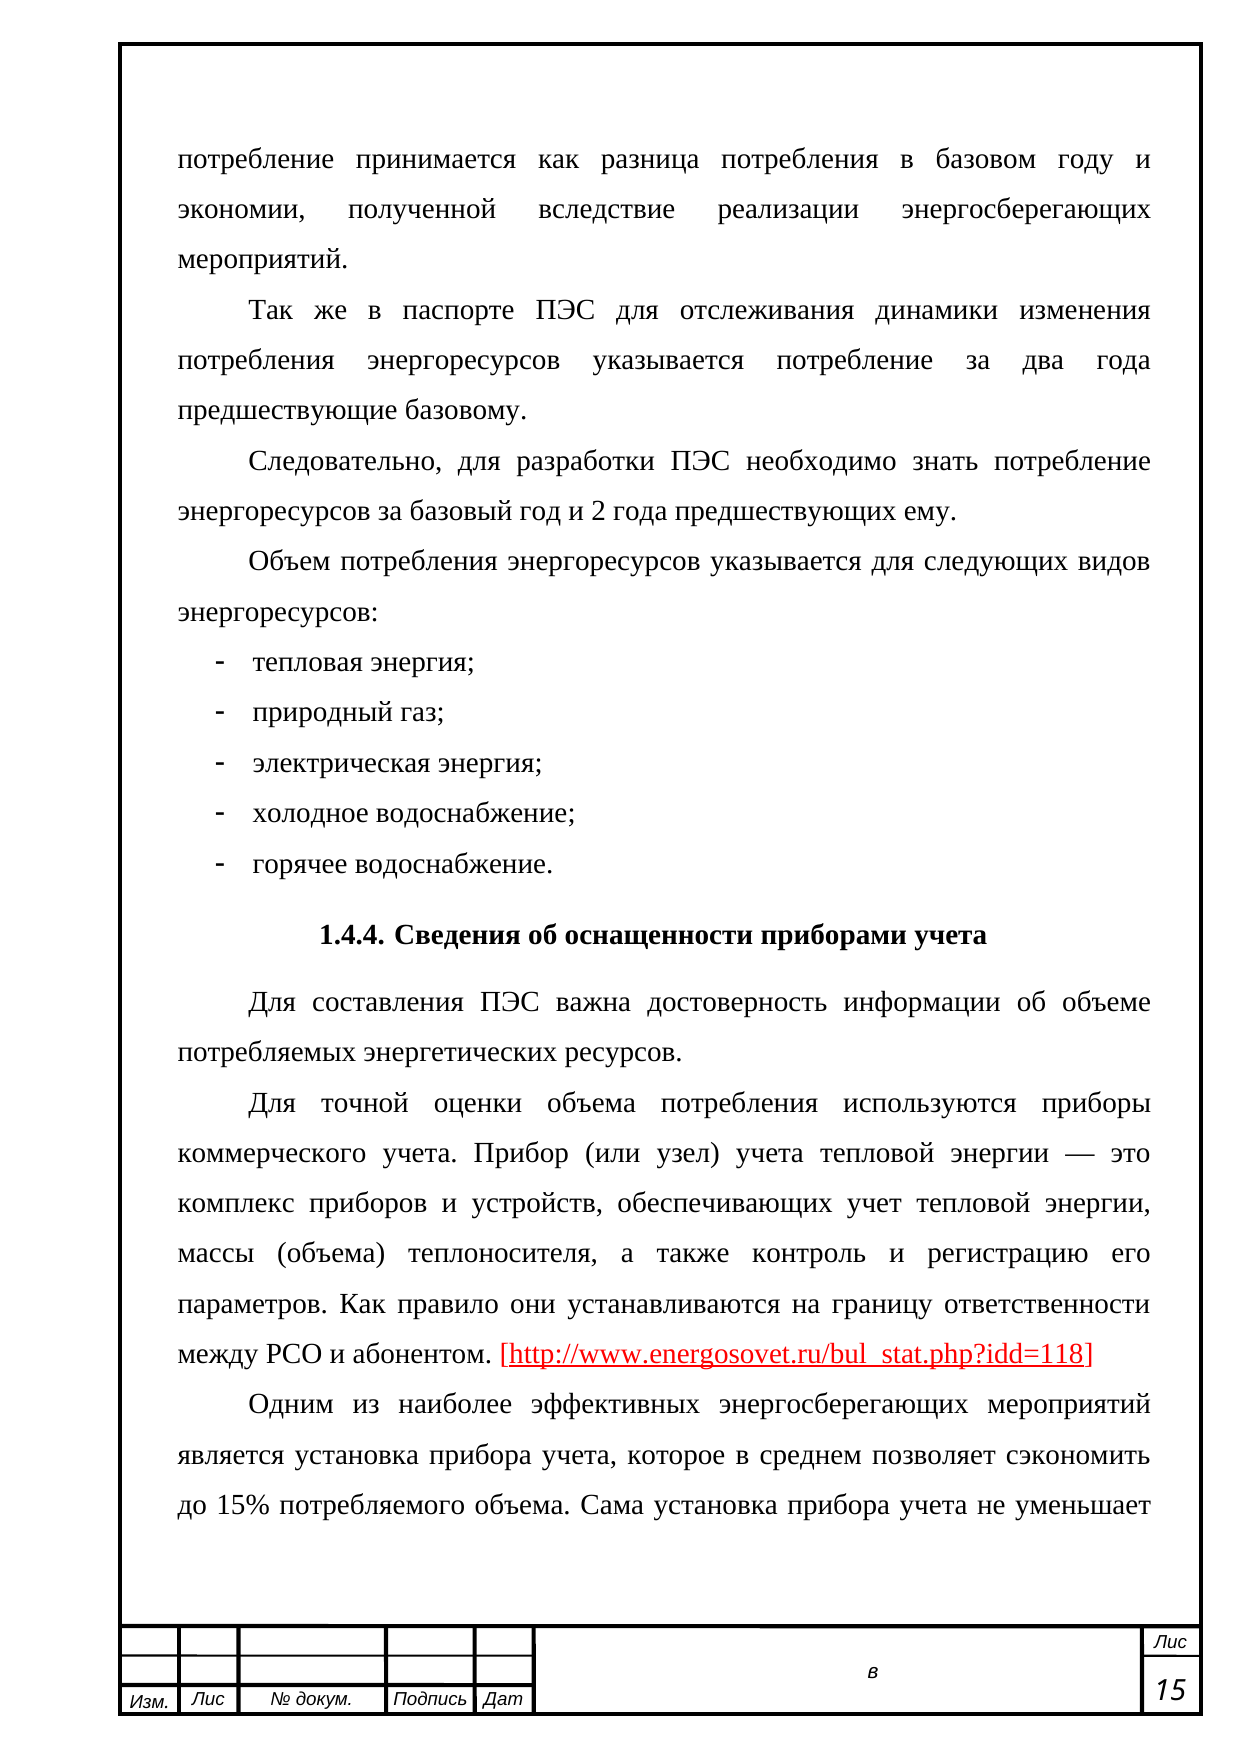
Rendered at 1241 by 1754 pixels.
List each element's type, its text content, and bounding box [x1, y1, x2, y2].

text Для составления ПЭС важна достоверность информации об объеме потребляемых энергетических ресурсов. [177, 984, 1152, 1068]
list электрическая энергия; [215, 745, 1152, 778]
text Так же в паспорте ПЭС для отслеживания динамики изменения потребления энергоресурсов указывается потребление за два года предшествующие базовому. [177, 292, 1152, 426]
text Следовательно, для разработки ПЭС необходимо знать потребление энергоресурсов за базовый год и 2 года предшествующих ему. [177, 443, 1152, 527]
list природный газ; [215, 694, 1152, 728]
list тепловая энергия; [215, 644, 1152, 678]
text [177, 1387, 1152, 1521]
list холодное водоснабжение; [215, 795, 1152, 829]
text Для точной оценки объема потребления используются приборы коммерческого учета. Прибор (или узел) учета тепловой энергии — это комплекс приборов и устройств, обеспечивающих учет тепловой энергии, массы (объема) теплоносителя, а также контроль и регистрацию его параметров. Как правило они устанавливаются на границу ответственности между РСО и абонентом. [http://www.energosovet.ru/bul_stat.php?idd=118] [177, 1085, 1152, 1370]
list горячее водоснабжение. [215, 846, 1152, 879]
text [177, 141, 1152, 275]
text Объем потребления энергоресурсов указывается для следующих видов энергоресурсов: [177, 543, 1152, 627]
subtitle Сведения об оснащенности приборами учета [319, 917, 1152, 951]
